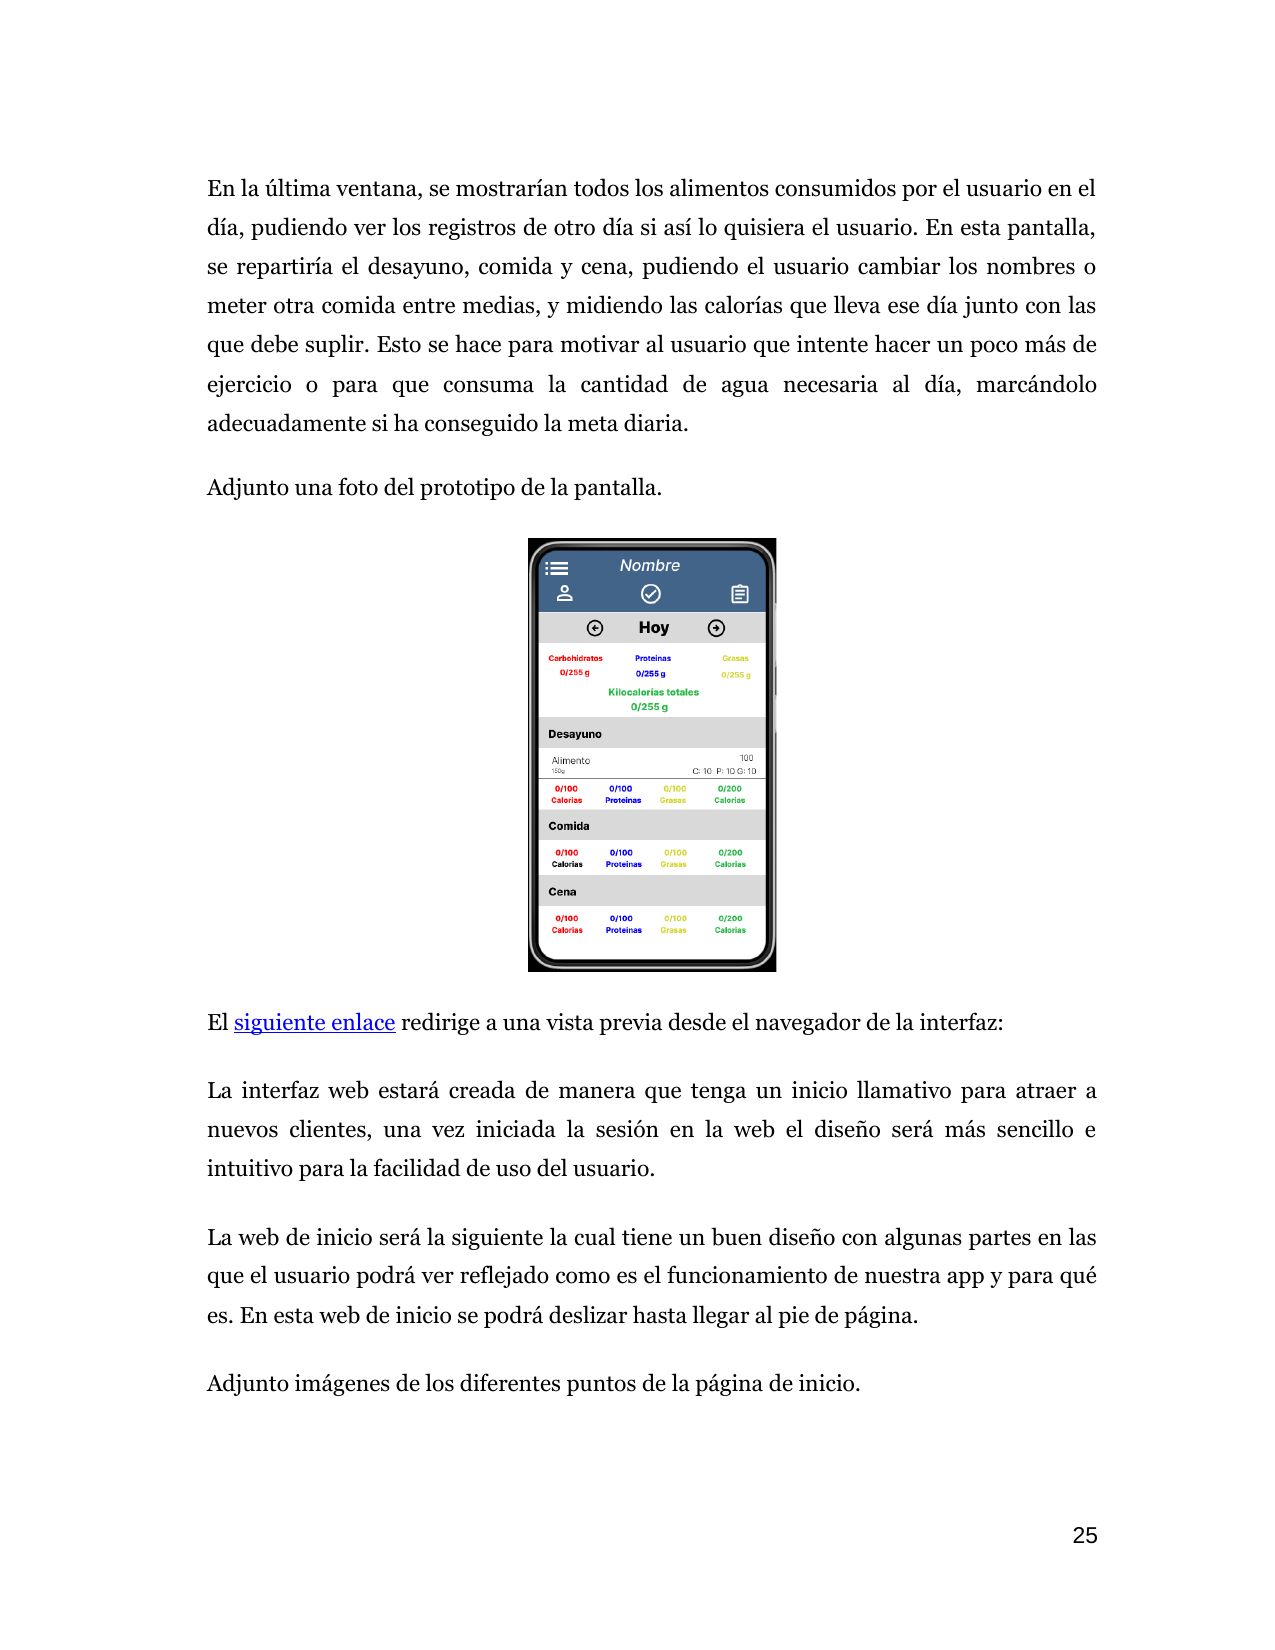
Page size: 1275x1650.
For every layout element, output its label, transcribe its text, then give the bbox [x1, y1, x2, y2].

picture [528, 538, 777, 972]
text Adjunto una foto del prototipo de la pantalla. [207, 474, 1098, 500]
text En la última ventana, se mostrarían todos los alimentos consumidos por el usuario en el día, pudiendo ver los registros de otro día si así lo quisiera el usuario. En esta pantalla, se repartiría el desayuno, comida y cena, pudiendo el usuario cambiar los nombres o meter otra comida entre medias, y midiendo las calorías que lleva ese día junto con las que debe suplir. Esto se hace para motivar al usuario que intente hacer un poco más de ejercicio o para que consuma la cantidad de agua necesaria al día, marcándolo adecuadamente si ha conseguido la meta diaria. [207, 176, 1098, 436]
text El siguiente enlace redirige a una vista previa desde el navegador de la interfaz: [207, 1009, 1098, 1035]
text La web de inicio será la siguiente la cual tiene un buen diseño con algunas partes en las que el usuario podrá ver reflejado como es el funcionamiento de nuestra app y para qué es. En esta web de inicio se podrá deslizar hasta llegar al pie de página. [207, 1224, 1098, 1328]
text Adjunto imágenes de los diferentes puntos de la página de inicio. [207, 1370, 1098, 1396]
text La interfaz web estará creada de manera que tenga un inicio llamativo para atraer a nuevos clientes, una vez iniciada la sesión en la web el diseño será más sencillo e intuitivo para la facilidad de uso del usuario. [207, 1077, 1098, 1182]
